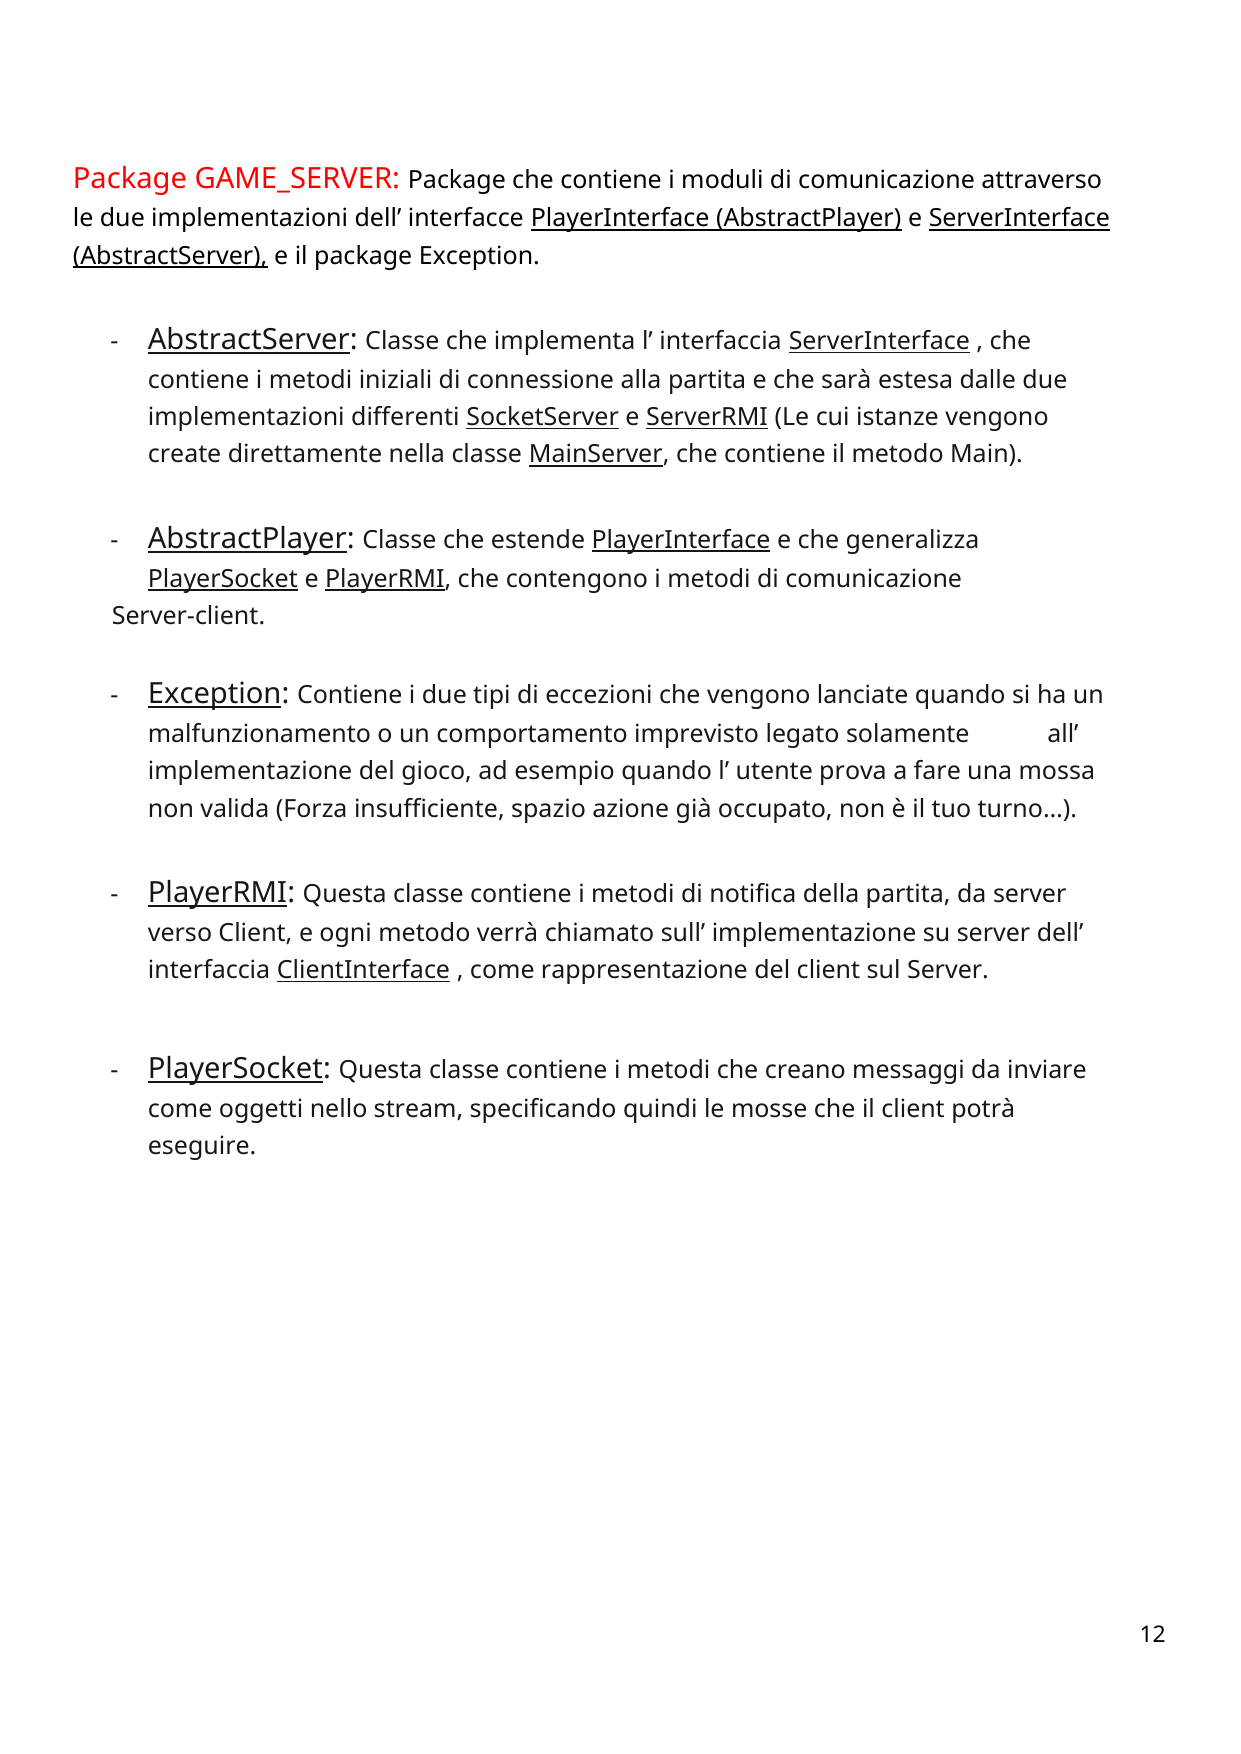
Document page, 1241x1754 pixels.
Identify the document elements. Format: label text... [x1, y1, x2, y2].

list Exception: Contiene i due tipi di eccezioni che vengono lanciate quando si ha un malfunzionamento o un comportamento imprevisto legato solamente all’ implementazione del gioco, ad esempio quando l’ utente prova a fare una mossa non valida (Forza insufficiente, spazio azione già occupato, non è il tuo turno…). [110, 672, 1111, 824]
list PlayerRMI: Questa classe contiene i metodi di notifica della partita, da server verso Client, e ogni metodo verrà chiamato sull’ implementazione su server dell’ interfaccia ClientInterface , come rappresentazione del client sul Server. [110, 871, 1111, 986]
list AbstractServer: Classe che implementa l’ interfaccia ServerInterface , che contiene i metodi iniziali di connessione alla partita e che sarà estesa dalle due implementazioni differenti SocketServer e ServerRMI (Le cui istanze vengono create direttamente nella classe MainServer, che contiene il metodo Main). [110, 318, 1111, 470]
list PlayerSocket: Questa classe contiene i metodi che creano messaggi da inviare come oggetti nello stream, specificando quindi le mosse che il client potrà eseguire. [110, 1047, 1111, 1162]
text Server-client. [73, 598, 1111, 632]
text Package GAME_SERVER: Package che contiene i moduli di comunicazione attraverso le due implementazioni dell’ interfacce PlayerInterface (AbstractPlayer) e ServerInterface (AbstractServer), e il package Exception. [73, 157, 1111, 271]
list AbstractPlayer: Classe che estende PlayerInterface e che generalizza PlayerSocket e PlayerRMI, che contengono i metodi di comunicazione [110, 517, 1111, 594]
